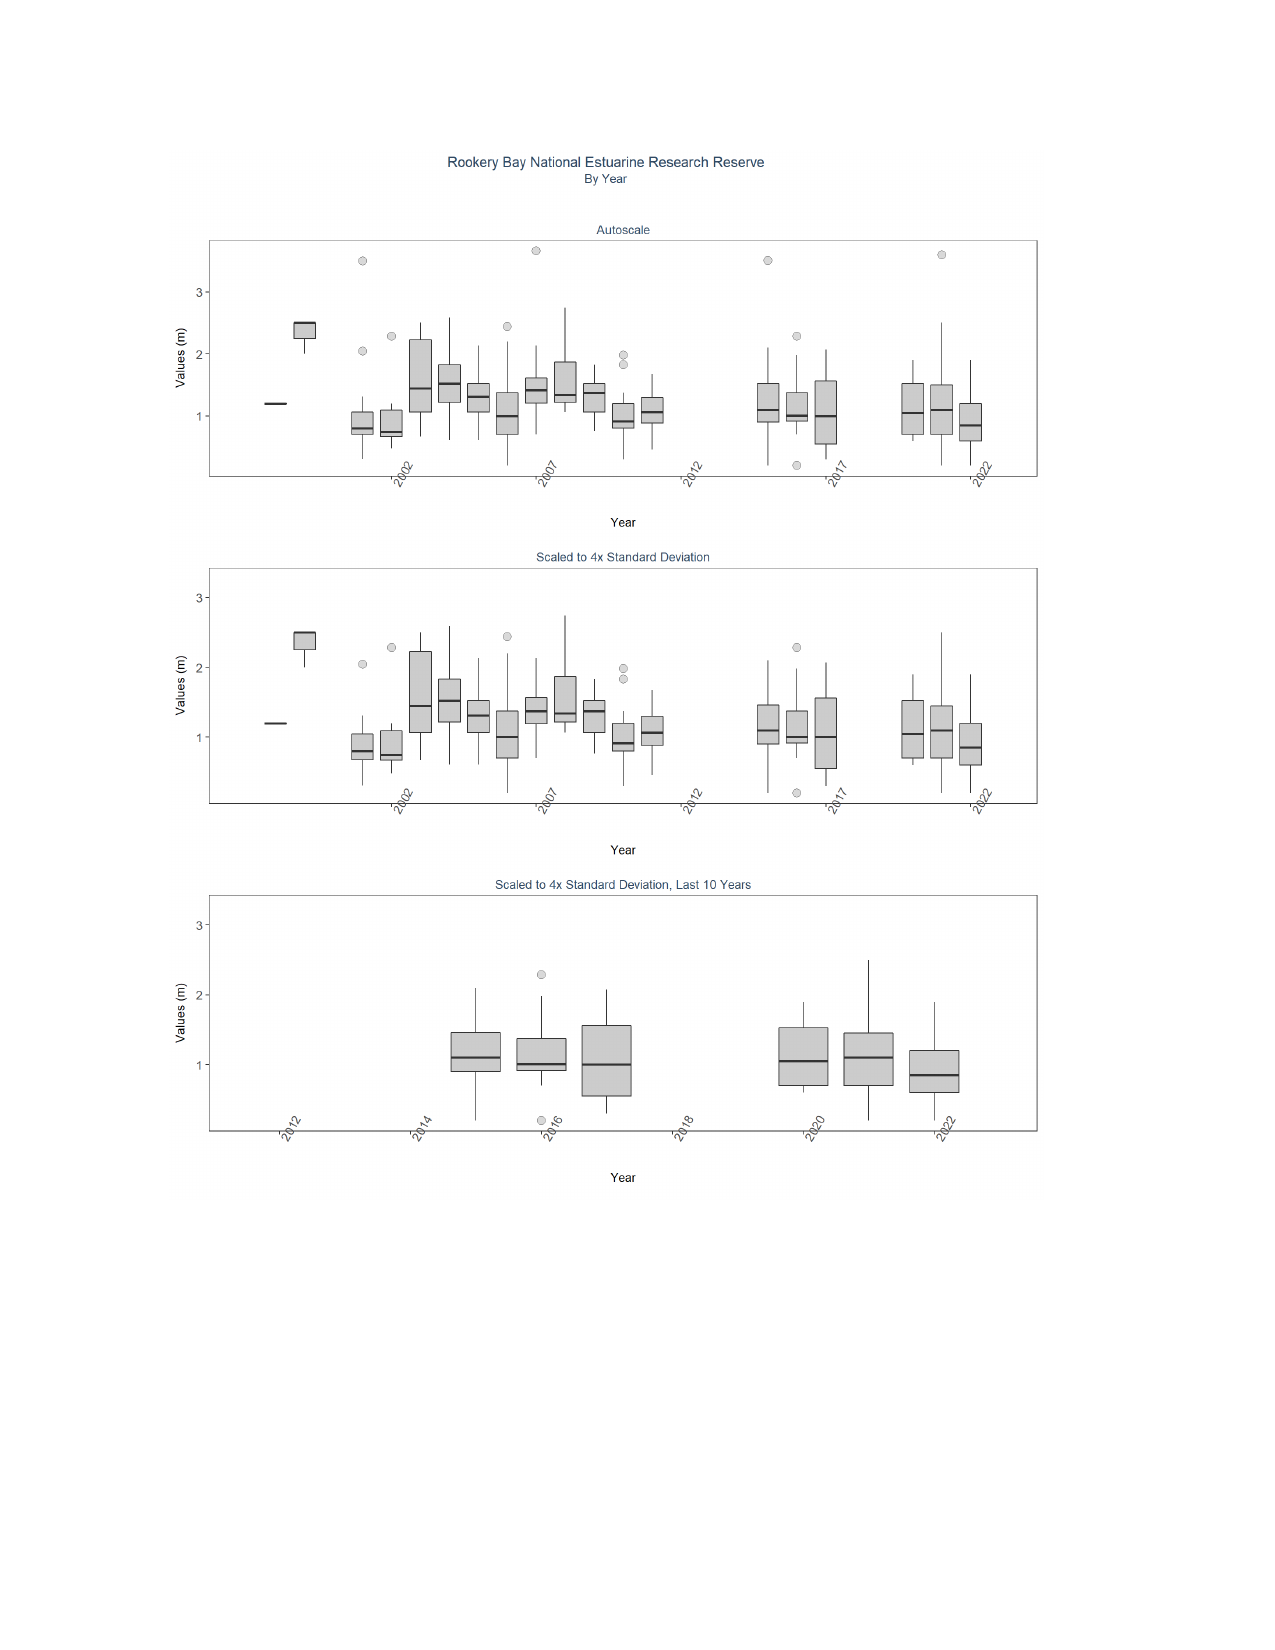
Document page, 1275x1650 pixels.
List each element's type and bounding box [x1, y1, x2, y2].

picture [168, 150, 1044, 1200]
